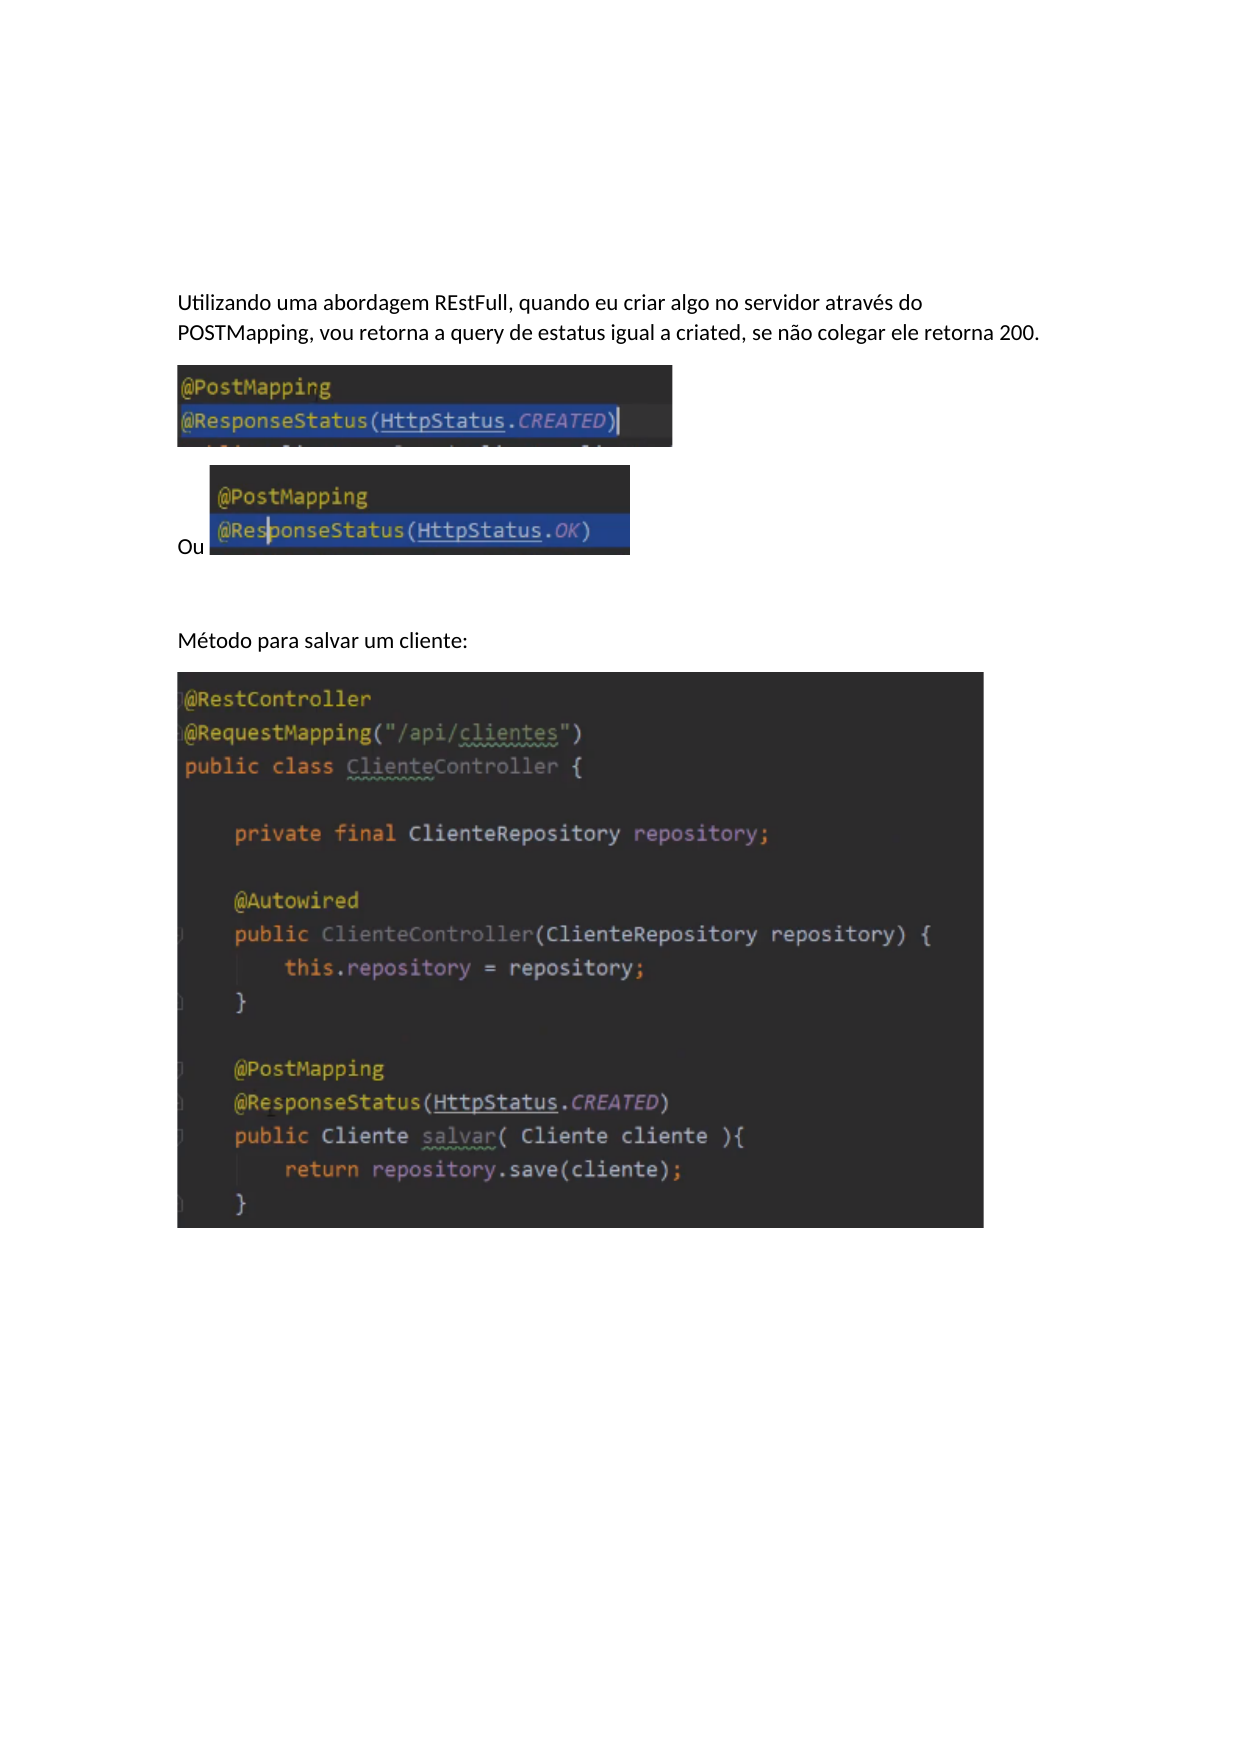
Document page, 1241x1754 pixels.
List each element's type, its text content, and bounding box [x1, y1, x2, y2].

picture [209, 465, 630, 555]
text Método para salvar um cliente: [177, 626, 1063, 654]
picture [177, 365, 673, 447]
picture [177, 672, 984, 1228]
text Utilizando uma abordagem REstFull, quando eu criar algo no servidor através do POSTMapping, vou retorna a query de estatus igual a criated, se não colegar ele retorna 200. [177, 288, 1063, 346]
